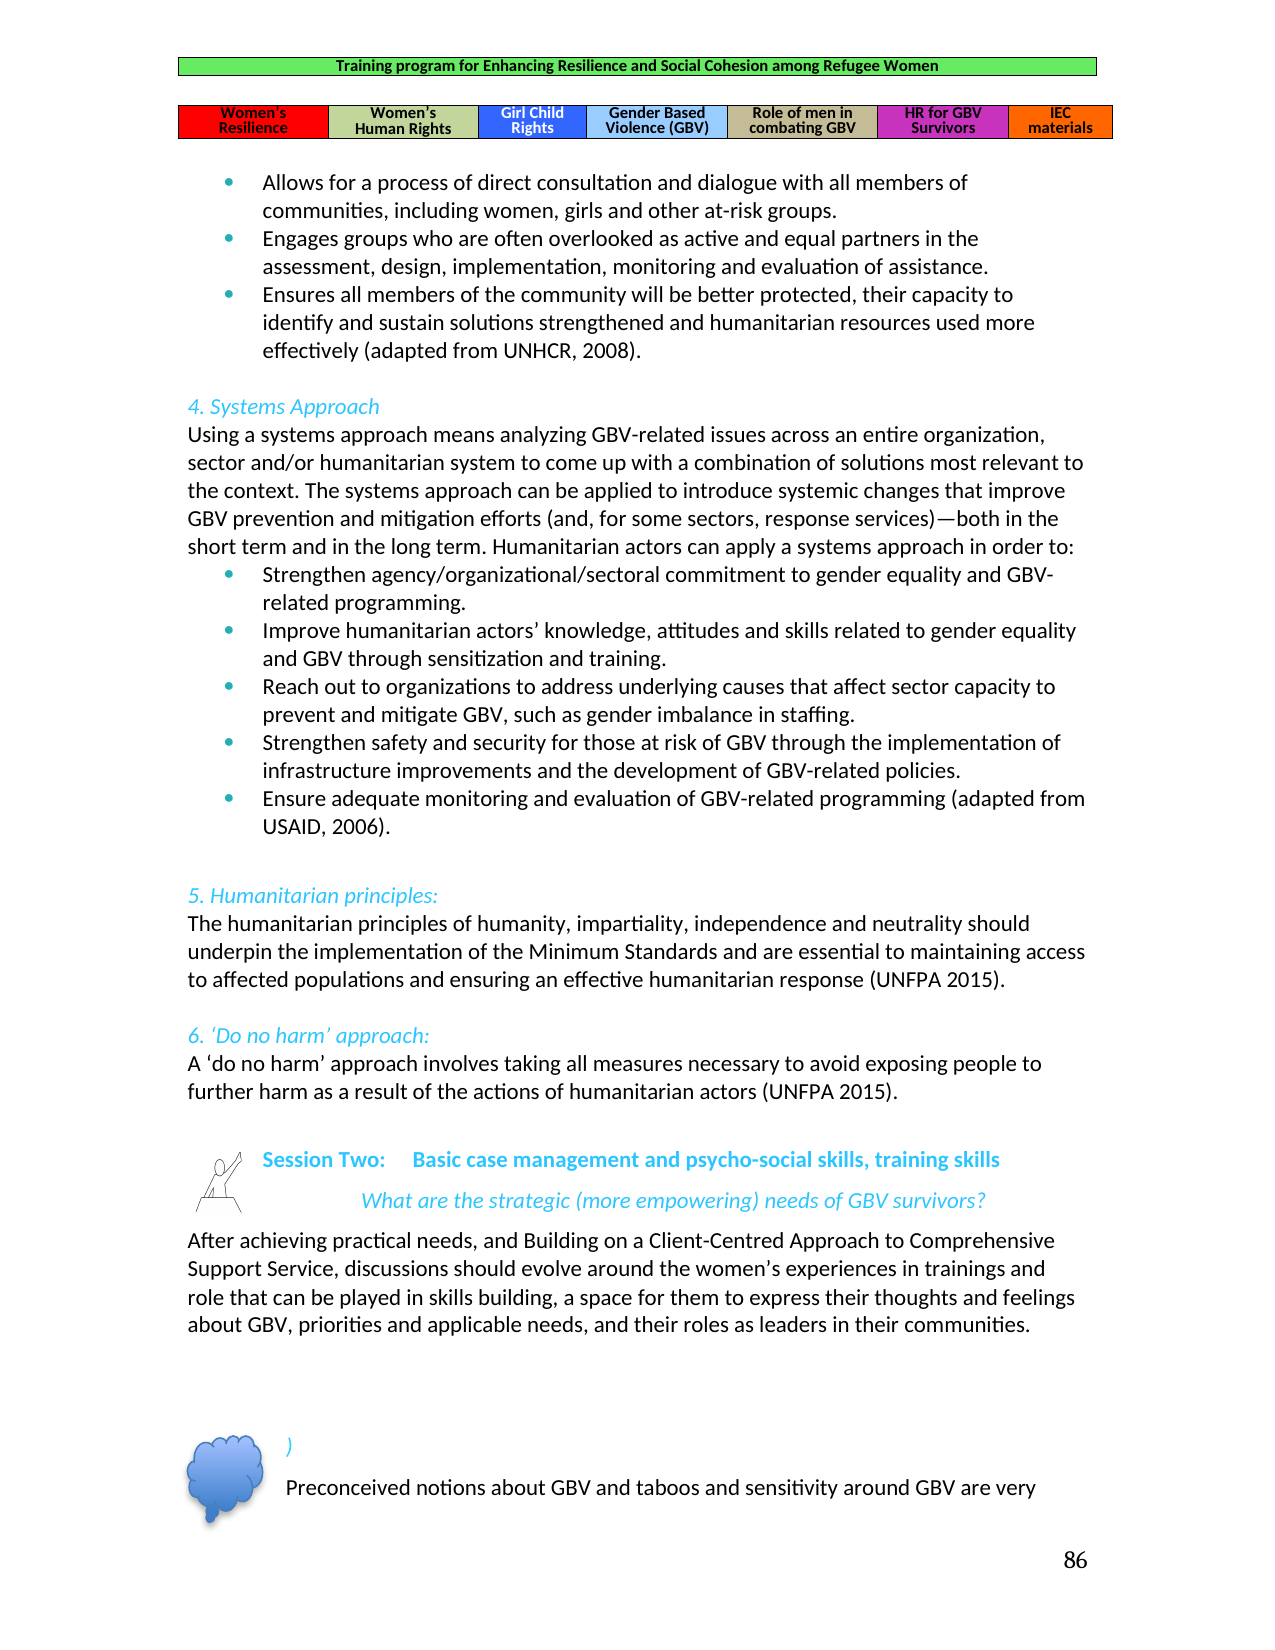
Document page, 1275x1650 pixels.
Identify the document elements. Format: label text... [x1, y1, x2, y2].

list Strengthen agency/organizational/sectoral commitment to gender equality and GBV-related programming. [225, 560, 1087, 616]
text After achieving practical needs, and Building on a Client-Centred Approach to Comprehensive Support Service, discussions should evolve around the women’s experiences in trainings and role that can be played in skills building, a space for them to express their thoughts and feelings about GBV, priorities and applicable needs, and their roles as leaders in their communities. [187, 1227, 1087, 1339]
list Allows for a process of direct consultation and dialogue with all members of communities, including women, girls and other at-risk groups. [225, 168, 1087, 224]
text 4. Systems Approach [187, 392, 1087, 420]
text A ‘do no harm’ approach involves taking all measures necessary to avoid exposing people to further harm as a result of the actions of humanitarian actors (UNFPA 2015). [187, 1049, 1087, 1105]
list Reach out to organizations to address underlying causes that affect sector capacity to prevent and mitigate GBV, such as gender imbalance in staffing. [225, 672, 1087, 728]
list Ensures all members of the community will be better protected, their capacity to identify and sustain solutions strengthened and humanitarian resources used more effectively (adapted from UNHCR, 2008). [225, 280, 1087, 364]
list Ensure adequate monitoring and evaluation of GBV-related programming (adapted from USAID, 2006). [225, 784, 1087, 840]
text What are the strategic (more empowering) needs of GBV survivors? [187, 1186, 1087, 1214]
text Using a systems approach means analyzing GBV-related issues across an entire organization, sector and/or humanitarian system to come up with a combination of solutions most relevant to the context. The systems approach can be applied to introduce systemic changes that improve GBV prevention and mitigation efforts (and, for some sectors, response services)—both in the short term and in the long term. Humanitarian actors can apply a systems approach in order to: [187, 420, 1087, 560]
text 5. Humanitarian principles: [187, 881, 1087, 909]
picture [195, 1152, 242, 1213]
text Session Two: Basic case management and psycho-social skills, training skills [262, 1146, 1087, 1173]
list Strengthen safety and security for those at risk of GBV through the implementation of infrastructure improvements and the development of GBV-related policies. [225, 728, 1087, 784]
list Improve humanitarian actors’ knowledge, attitudes and skills related to gender equality and GBV through sensitization and training. [225, 616, 1087, 672]
text The humanitarian principles of humanity, impartiality, independence and neutrality should underpin the implementation of the Minimum Standards and are essential to maintaining access to affected populations and ensuring an effective humanitarian response (UNFPA 2015). [187, 909, 1087, 993]
list Engages groups who are often overlooked as active and equal partners in the assessment, design, implementation, monitoring and evaluation of assistance. [225, 224, 1087, 280]
text ) [187, 1432, 1087, 1460]
text 6. ‘Do no harm’ approach: [187, 1021, 1087, 1049]
